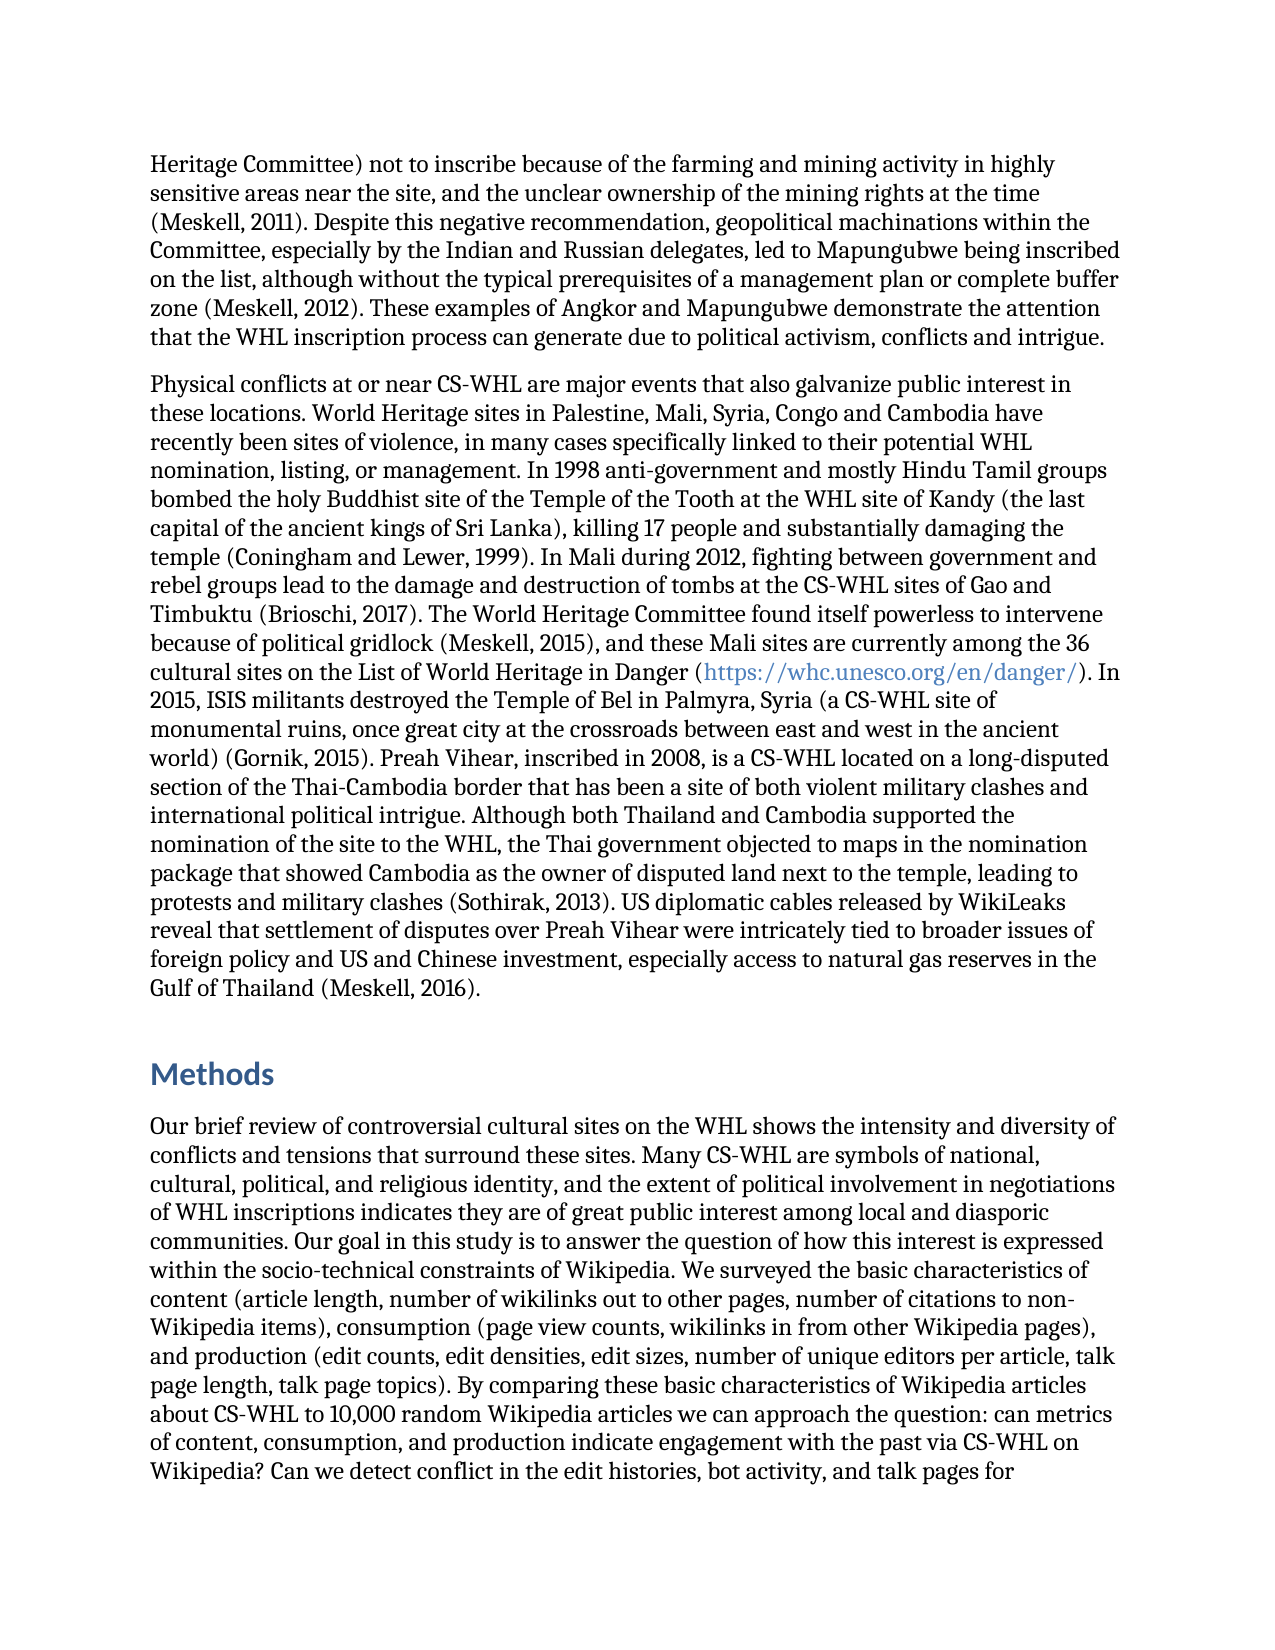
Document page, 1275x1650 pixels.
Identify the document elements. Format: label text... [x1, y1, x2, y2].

text Physical conflicts at or near CS-WHL are major events that also galvanize public interest in these locations. World Heritage sites in Palestine, Mali, Syria, Congo and Cambodia have recently been sites of violence, in many cases specifically linked to their potential WHL nomination, listing, or management. In 1998 anti-government and mostly Hindu Tamil groups bombed the holy Buddhist site of the Temple of the Tooth at the WHL site of Kandy (the last capital of the ancient kings of Sri Lanka), killing 17 people and substantially damaging the temple (Coningham and Lewer, 1999). In Mali during 2012, fighting between government and rebel groups lead to the damage and destruction of tombs at the CS-WHL sites of Gao and Timbuktu (Brioschi, 2017). The World Heritage Committee found itself powerless to intervene because of political gridlock (Meskell, 2015), and these Mali sites are currently among the 36 cultural sites on the List of World Heritage in Danger (https://whc.unesco.org/en/danger/). In 2015, ISIS militants destroyed the Temple of Bel in Palmyra, Syria (a CS-WHL site of monumental ruins, once great city at the crossroads between east and west in the ancient world) (Gornik, 2015). Preah Vihear, inscribed in 2008, is a CS-WHL located on a long-disputed section of the Thai-Cambodia border that has been a site of both violent military clashes and international political intrigue. Although both Thailand and Cambodia supported the nomination of the site to the WHL, the Thai government objected to maps in the nomination package that showed Cambodia as the owner of disputed land next to the temple, leading to protests and military clashes (Sothirak, 2013). US diplomatic cables released by WikiLeaks reveal that settlement of disputes over Preah Vihear were intricately tied to broader issues of foreign policy and US and Chinese investment, especially access to natural gas reserves in the Gulf of Thailand (Meskell, 2016). [150, 370, 1125, 1002]
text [150, 1112, 1125, 1486]
subtitle Methods [150, 1052, 1125, 1093]
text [150, 150, 1125, 351]
